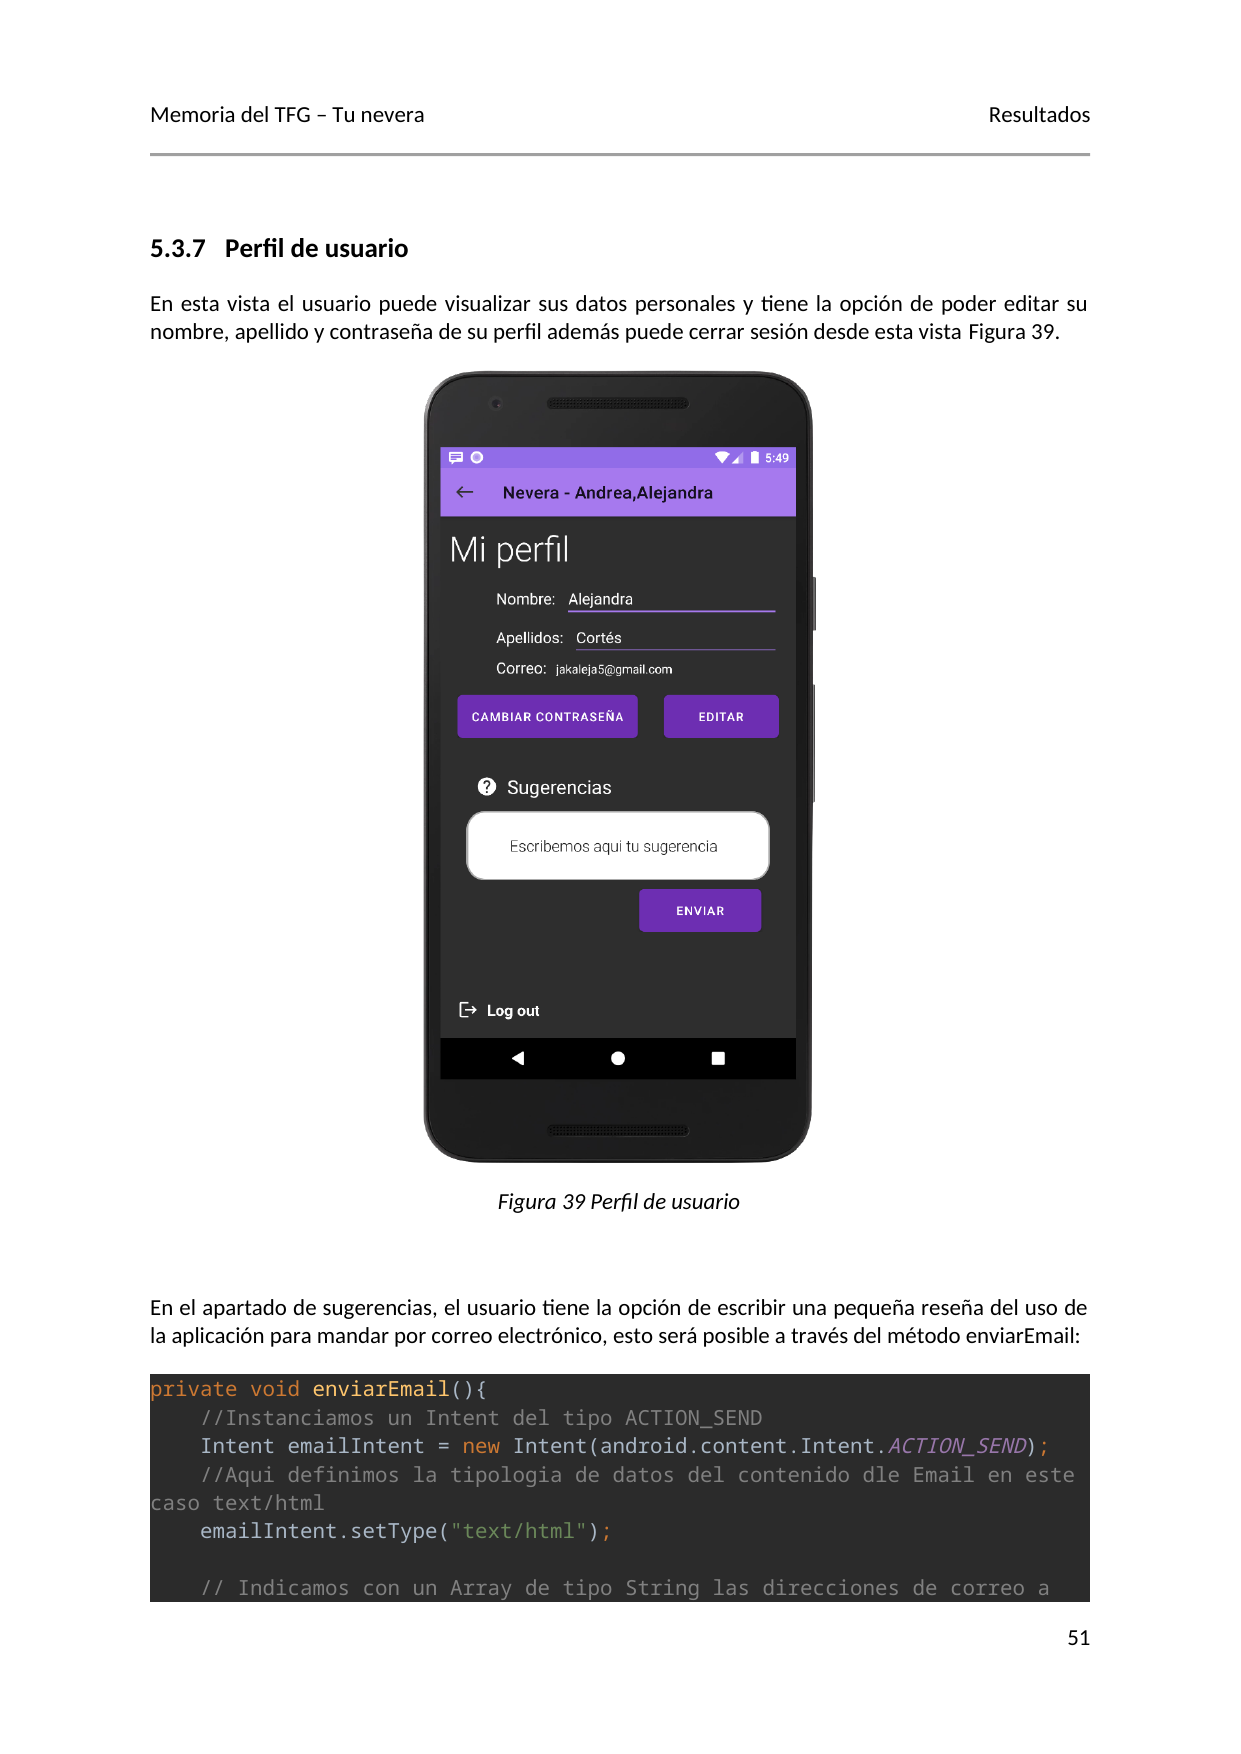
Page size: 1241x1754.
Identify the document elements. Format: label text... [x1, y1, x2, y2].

picture [423, 370, 816, 1163]
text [150, 1374, 1090, 1602]
text En el apartado de sugerencias, el usuario tiene la opción de escribir una pequeña reseña del uso de la aplicación para mandar por correo electrónico, esto será posible a través del método enviarEmail: [150, 1293, 1090, 1349]
text 5.3.7 Perfil de usuario [150, 231, 1090, 264]
text En esta vista el usuario puede visualizar sus datos personales y tiene la opción de poder editar su nombre, apellido y contraseña de su perfil además puede cerrar sesión desde esta vista Figura 39. [150, 289, 1090, 345]
